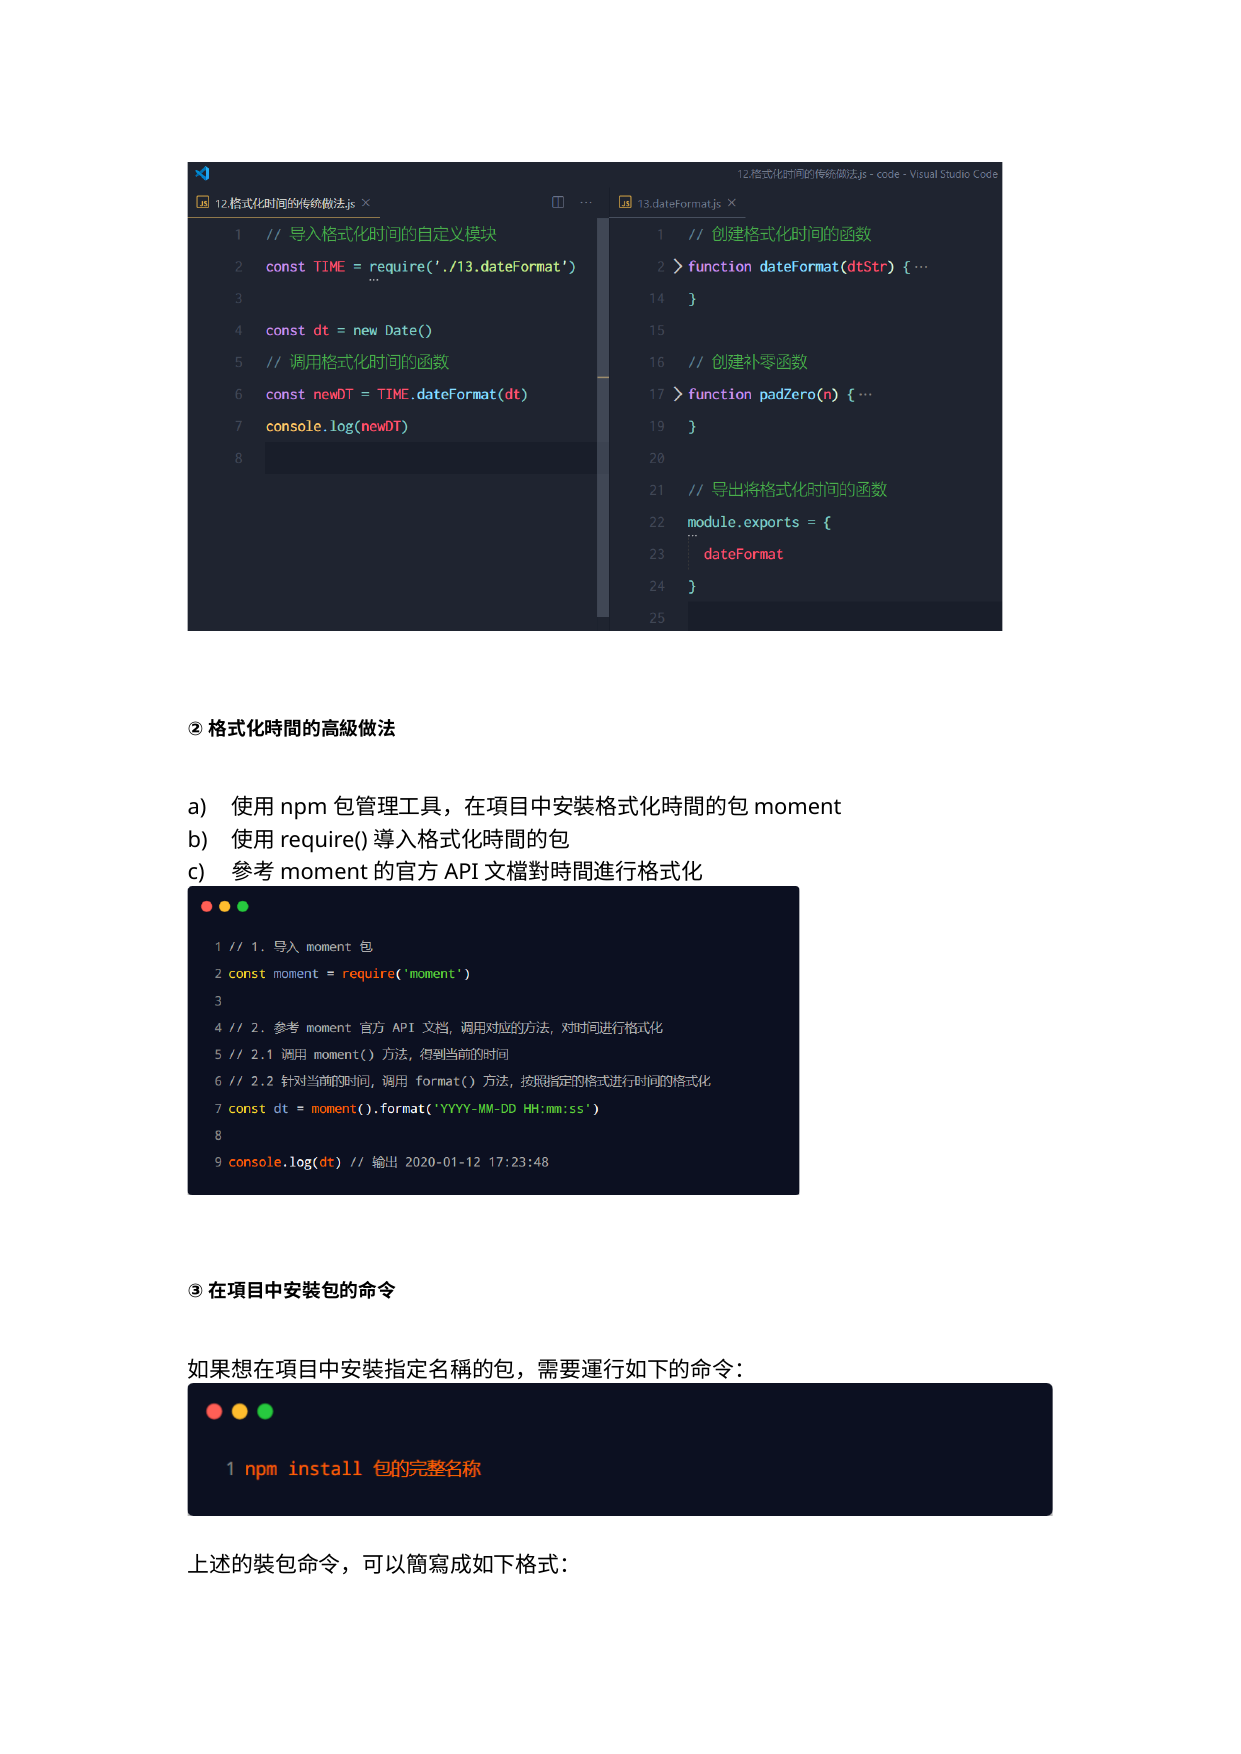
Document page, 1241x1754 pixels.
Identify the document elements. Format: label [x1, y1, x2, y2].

picture [187, 162, 1003, 631]
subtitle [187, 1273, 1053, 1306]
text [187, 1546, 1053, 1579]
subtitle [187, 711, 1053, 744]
picture [187, 1383, 1053, 1516]
picture [187, 886, 800, 1195]
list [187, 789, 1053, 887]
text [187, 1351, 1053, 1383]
